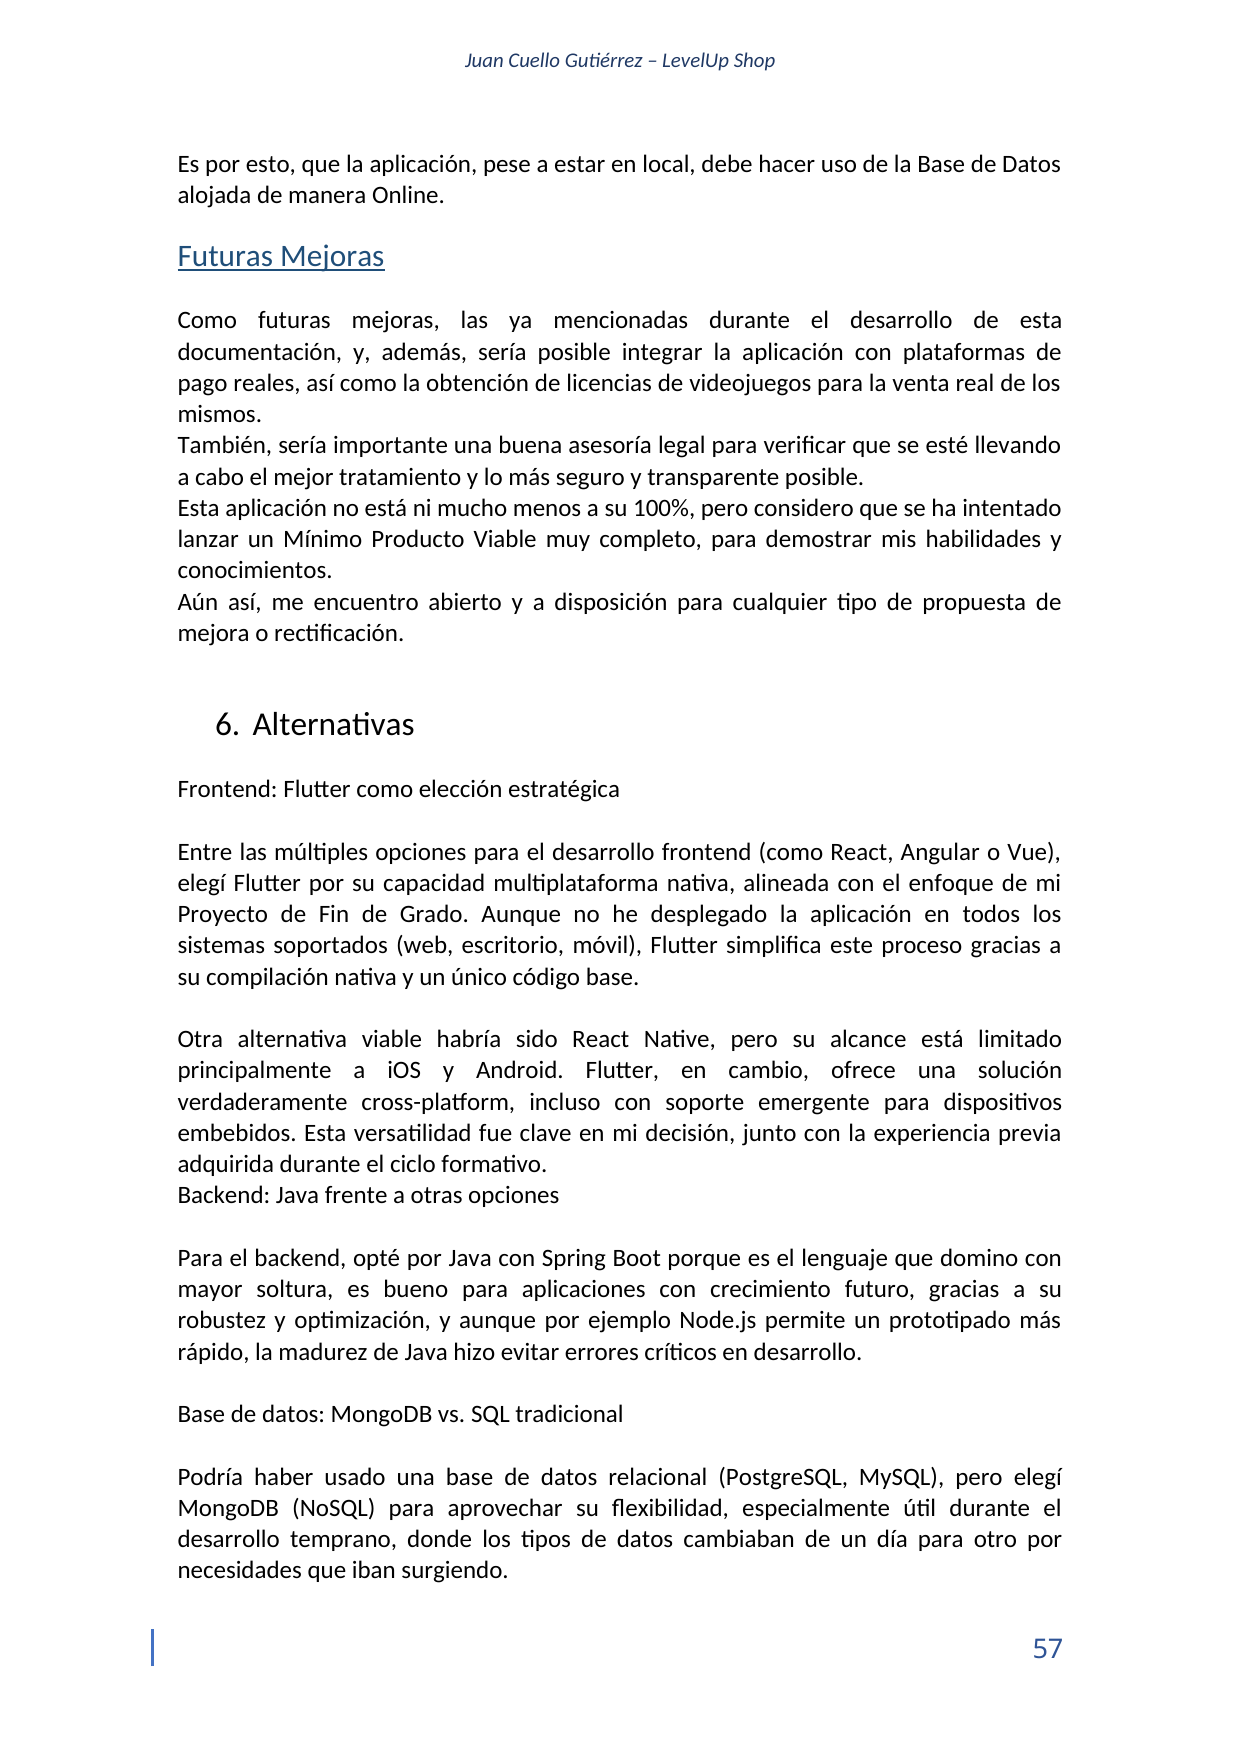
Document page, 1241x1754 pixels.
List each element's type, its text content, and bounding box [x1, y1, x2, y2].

text Podría haber usado una base de datos relacional (PostgreSQL, MySQL), pero elegí MongoDB (NoSQL) para aprovechar su flexibilidad, especialmente útil durante el desarrollo temprano, donde los tipos de datos cambiaban de un día para otro por necesidades que iban surgiendo. [177, 1460, 1063, 1585]
text Backend: Java frente a otras opciones [177, 1179, 1063, 1210]
text Aún así, me encuentro abierto y a disposición para cualquier tipo de propuesta de mejora o rectificación. [177, 585, 1063, 648]
text Futuras Mejoras [177, 241, 1063, 273]
list Alternativas [215, 710, 1063, 741]
text Frontend: Flutter como elección estratégica [177, 773, 1063, 804]
text Esta aplicación no está ni mucho menos a su 100%, pero considero que se ha intentado lanzar un Mínimo Producto Viable muy completo, para demostrar mis habilidades y conocimientos. [177, 491, 1063, 585]
text Base de datos: MongoDB vs. SQL tradicional [177, 1398, 1063, 1429]
text Es por esto, que la aplicación, pese a estar en local, debe hacer uso de la Base de Datos alojada de manera Online. [177, 148, 1063, 210]
text Otra alternativa viable habría sido React Native, pero su alcance está limitado principalmente a iOS y Android. Flutter, en cambio, ofrece una solución verdaderamente cross-platform, incluso con soporte emergente para dispositivos embebidos. Esta versatilidad fue clave en mi decisión, junto con la experiencia previa adquirida durante el ciclo formativo. [177, 1023, 1063, 1179]
text Entre las múltiples opciones para el desarrollo frontend (como React, Angular o Vue), elegí Flutter por su capacidad multiplataforma nativa, alineada con el enfoque de mi Proyecto de Fin de Grado. Aunque no he desplegado la aplicación en todos los sistemas soportados (web, escritorio, móvil), Flutter simplifica este proceso gracias a su compilación nativa y un único código base. [177, 835, 1063, 991]
text Como futuras mejoras, las ya mencionadas durante el desarrollo de esta documentación, y, además, sería posible integrar la aplicación con plataformas de pago reales, así como la obtención de licencias de videojuegos para la venta real de los mismos. [177, 304, 1063, 429]
text Para el backend, opté por Java con Spring Boot porque es el lenguaje que domino con mayor soltura, es bueno para aplicaciones con crecimiento futuro, gracias a su robustez y optimización, y aunque por ejemplo Node.js permite un prototipado más rápido, la madurez de Java hizo evitar errores críticos en desarrollo. [177, 1241, 1063, 1366]
text También, sería importante una buena asesoría legal para verificar que se esté llevando a cabo el mejor tratamiento y lo más seguro y transparente posible. [177, 429, 1063, 491]
